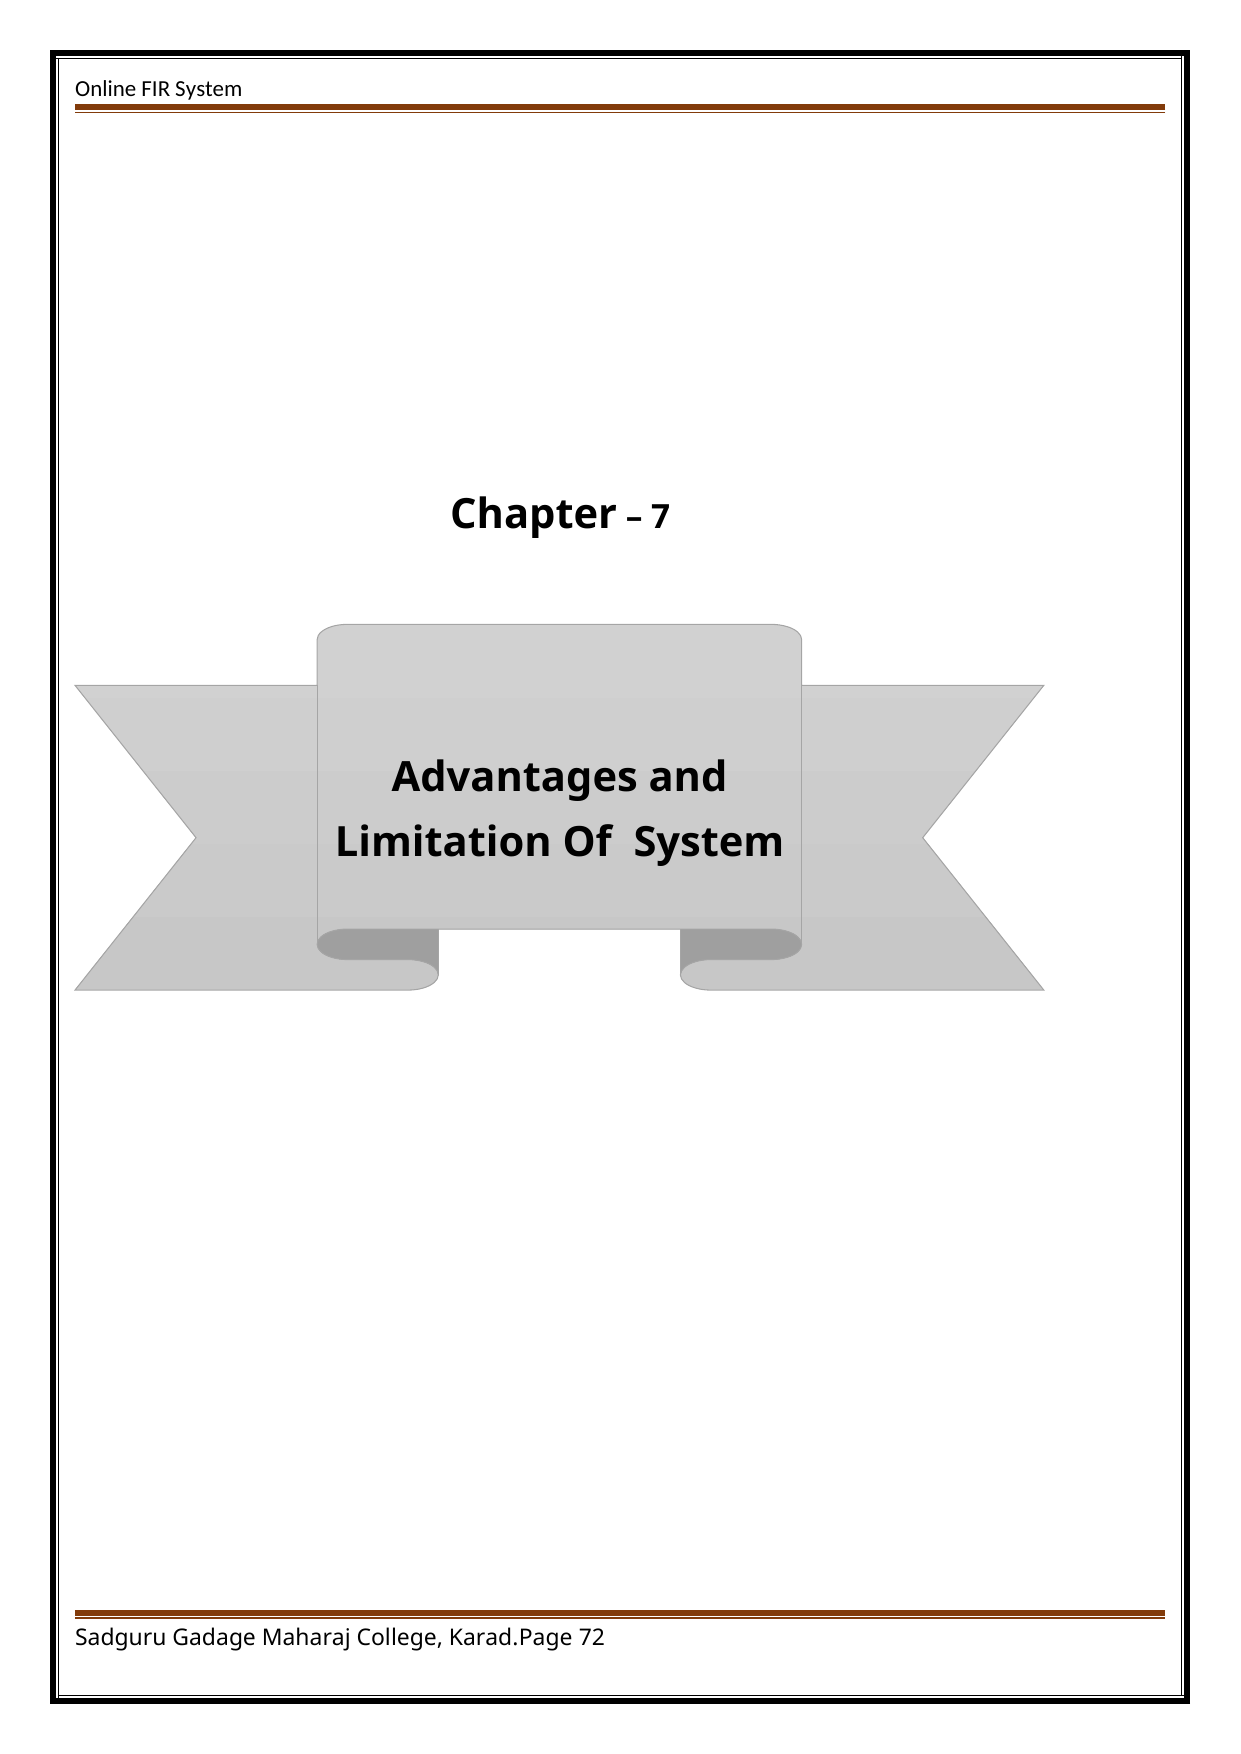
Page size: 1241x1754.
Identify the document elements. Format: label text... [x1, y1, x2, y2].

text Chapter – 7 [375, 484, 1165, 541]
